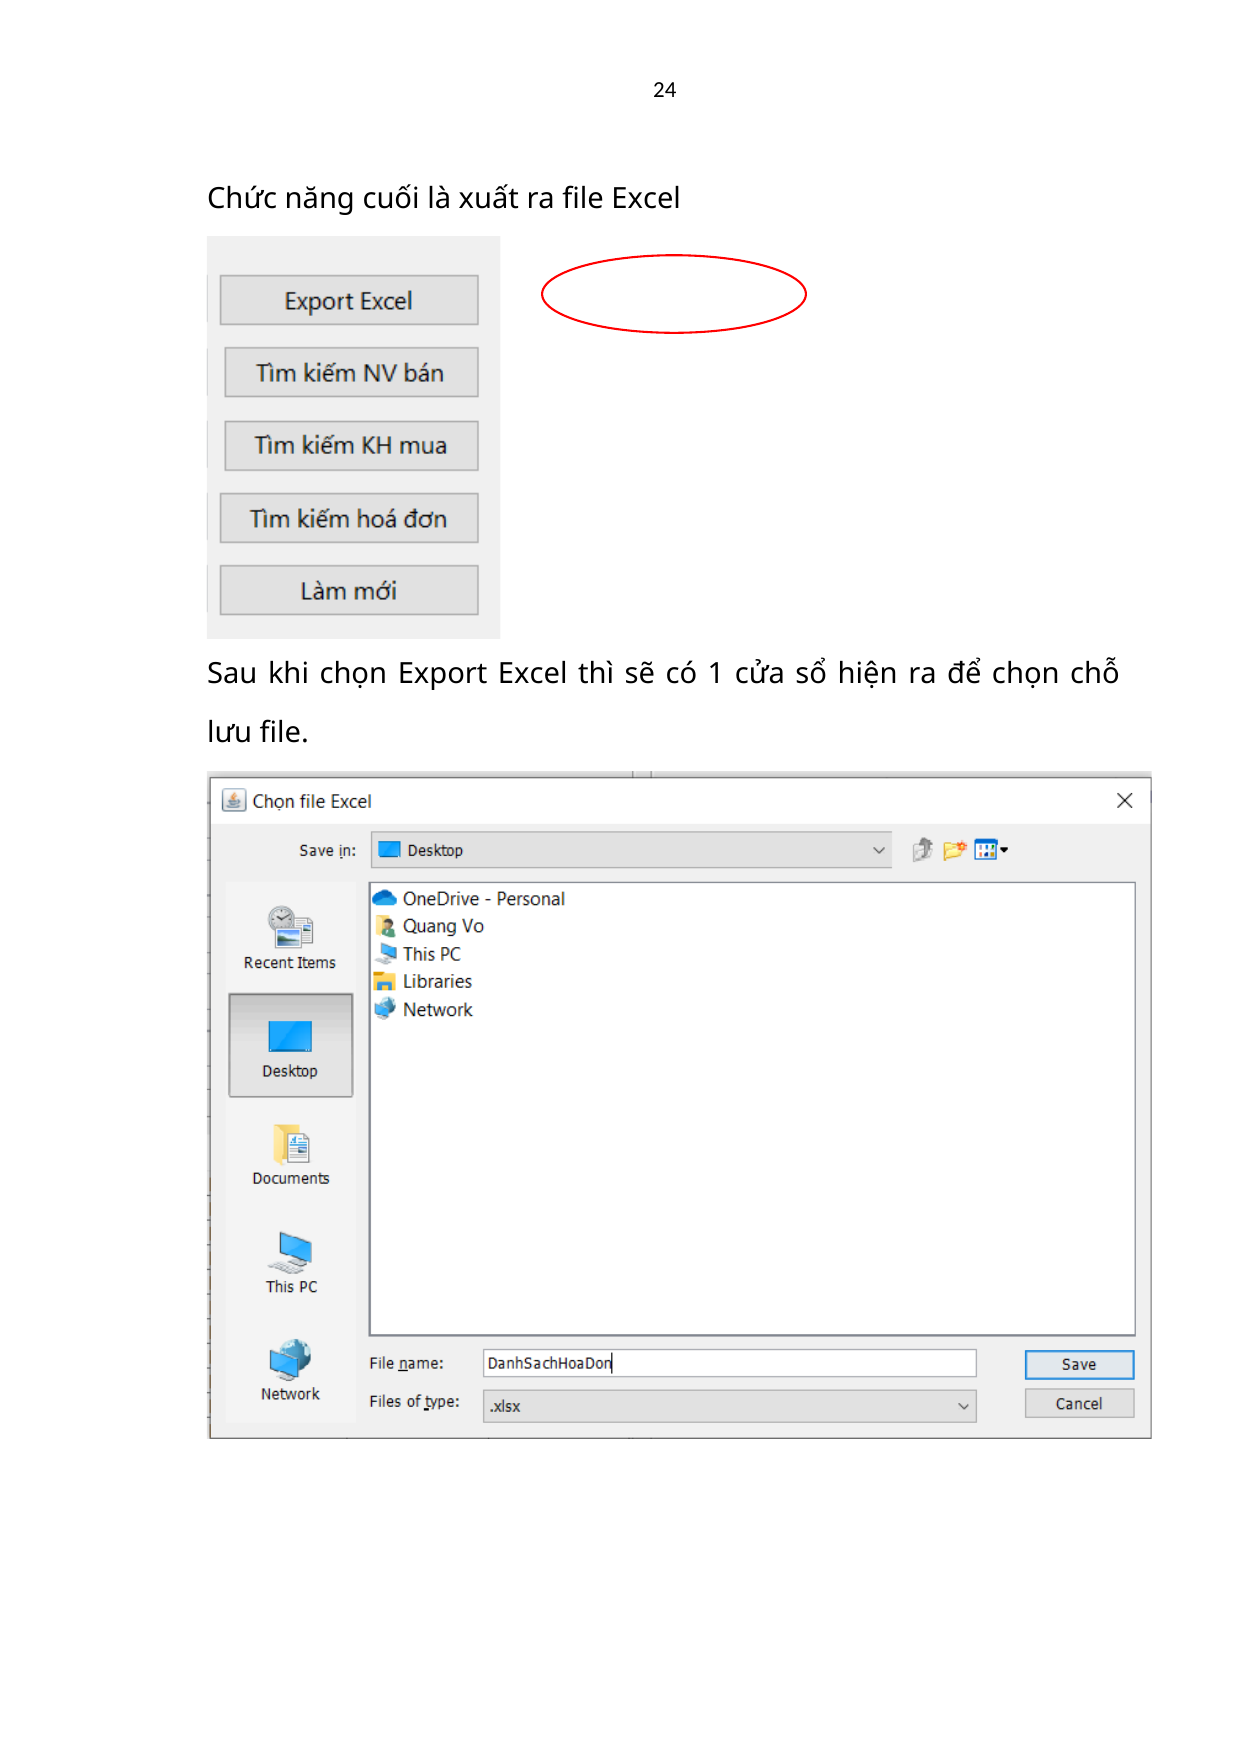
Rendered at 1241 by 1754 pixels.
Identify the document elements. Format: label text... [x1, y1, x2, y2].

picture [206, 236, 501, 639]
picture [206, 771, 1152, 1439]
text Chức năng cuối là xuất ra file Excel [207, 177, 1122, 217]
text Sau khi chọn Export Excel thì sẽ có 1 cửa sổ hiện ra để chọn chỗ lưu file. [207, 652, 1122, 751]
